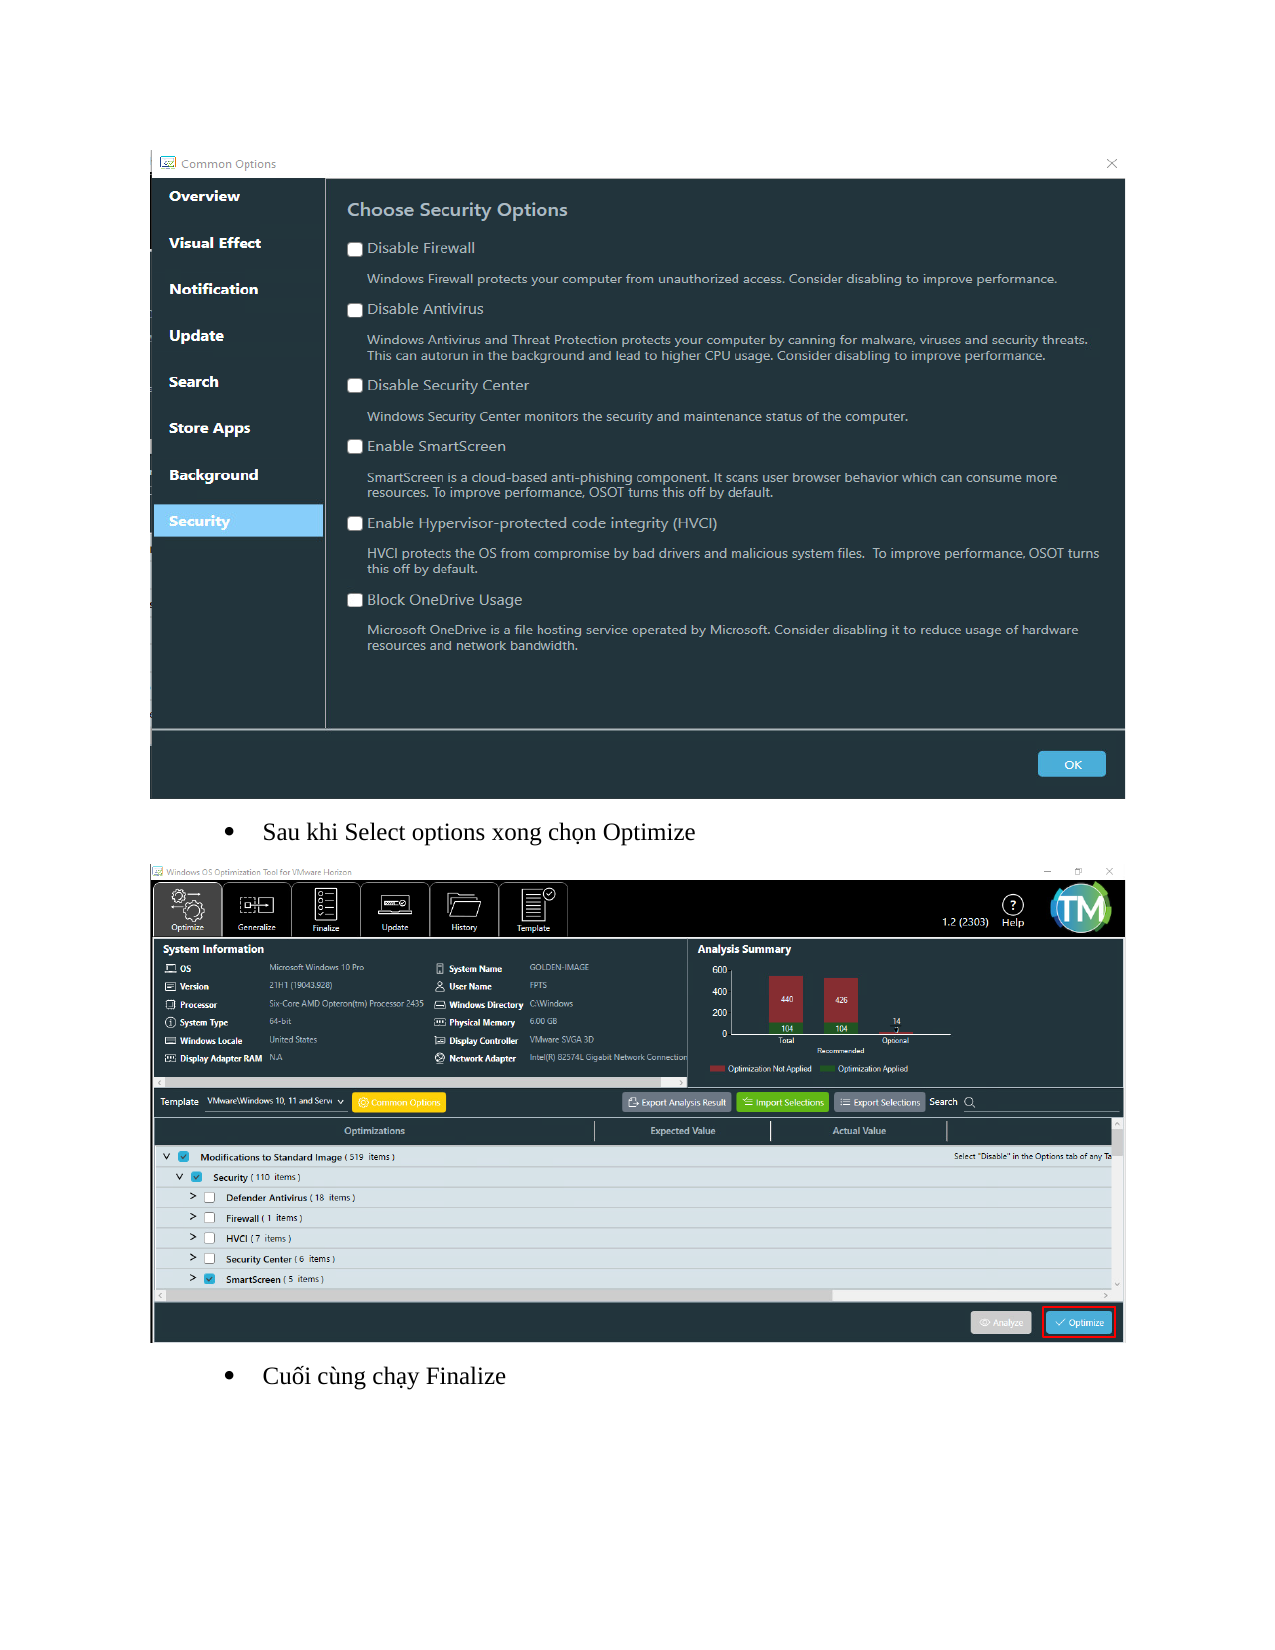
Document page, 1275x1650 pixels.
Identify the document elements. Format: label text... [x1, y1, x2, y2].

picture [150, 150, 1125, 799]
list Cuối cùng chạy Finalize [225, 1361, 1125, 1390]
picture [150, 864, 1125, 1343]
list Sau khi Select options xong chọn Optimize [225, 817, 1125, 846]
